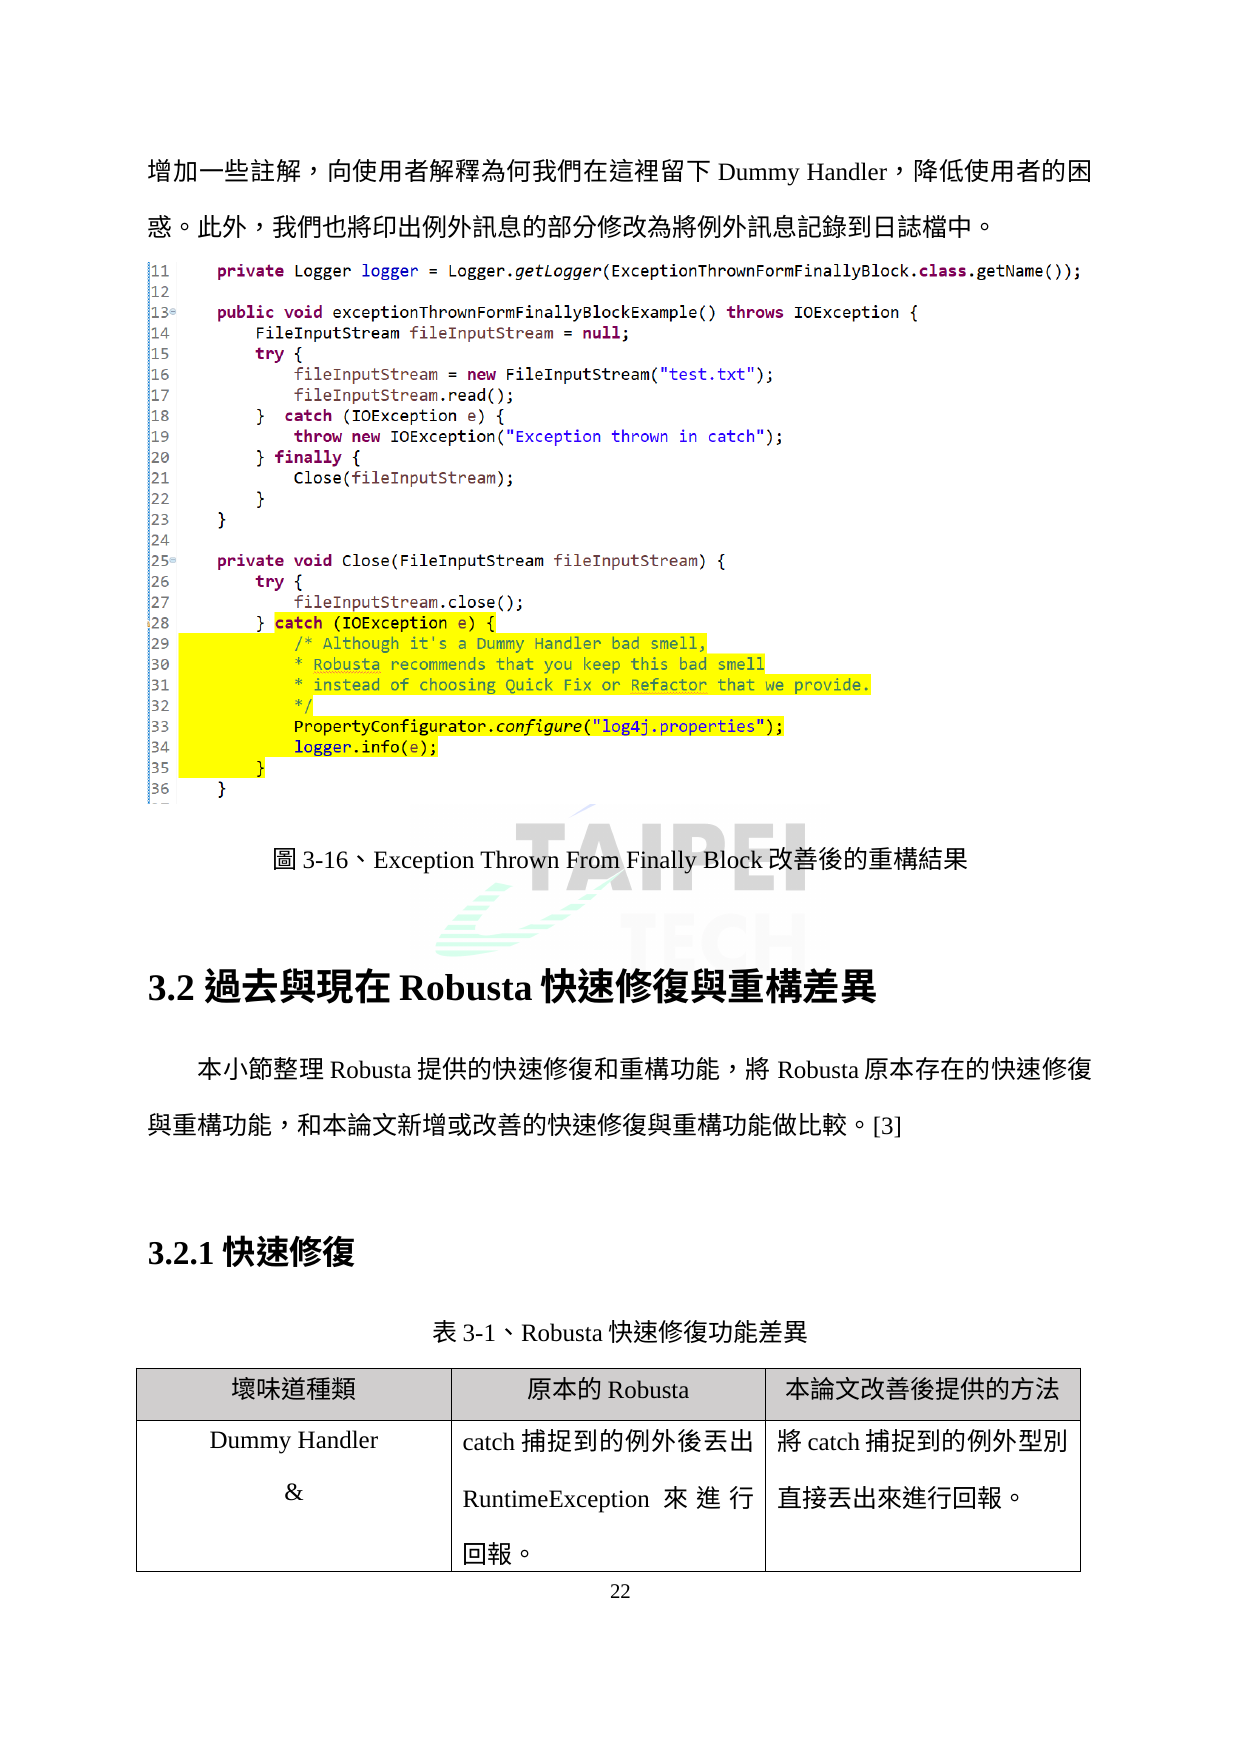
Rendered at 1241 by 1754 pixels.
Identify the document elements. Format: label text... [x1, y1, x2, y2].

text 本小節整理Robusta提供的快速修復和重構功能，將Robusta原本存在的快速修復與重構功能，和本論文新增或改善的快速修復與重構功能做比較。[3] [148, 1049, 1092, 1143]
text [148, 151, 1092, 244]
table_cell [452, 1421, 765, 1571]
table_header 壞味道種類 [137, 1369, 451, 1420]
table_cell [137, 1421, 451, 1571]
table_header 原本的Robusta [452, 1369, 765, 1420]
picture [147, 262, 1093, 804]
table_header 本論文改善後提供的方法 [766, 1369, 1080, 1420]
text 圖3-16、Exception Thrown From Finally Block改善後的重構結果 [148, 839, 1092, 877]
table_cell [766, 1421, 1080, 1571]
subtitle 3.2.1 快速修復 [148, 1213, 1092, 1288]
title 表3-1、Robusta快速修復功能差異 [148, 1312, 1092, 1349]
subtitle 3.2 過去與現在Robusta快速修復與重構差異 [148, 947, 1092, 1022]
